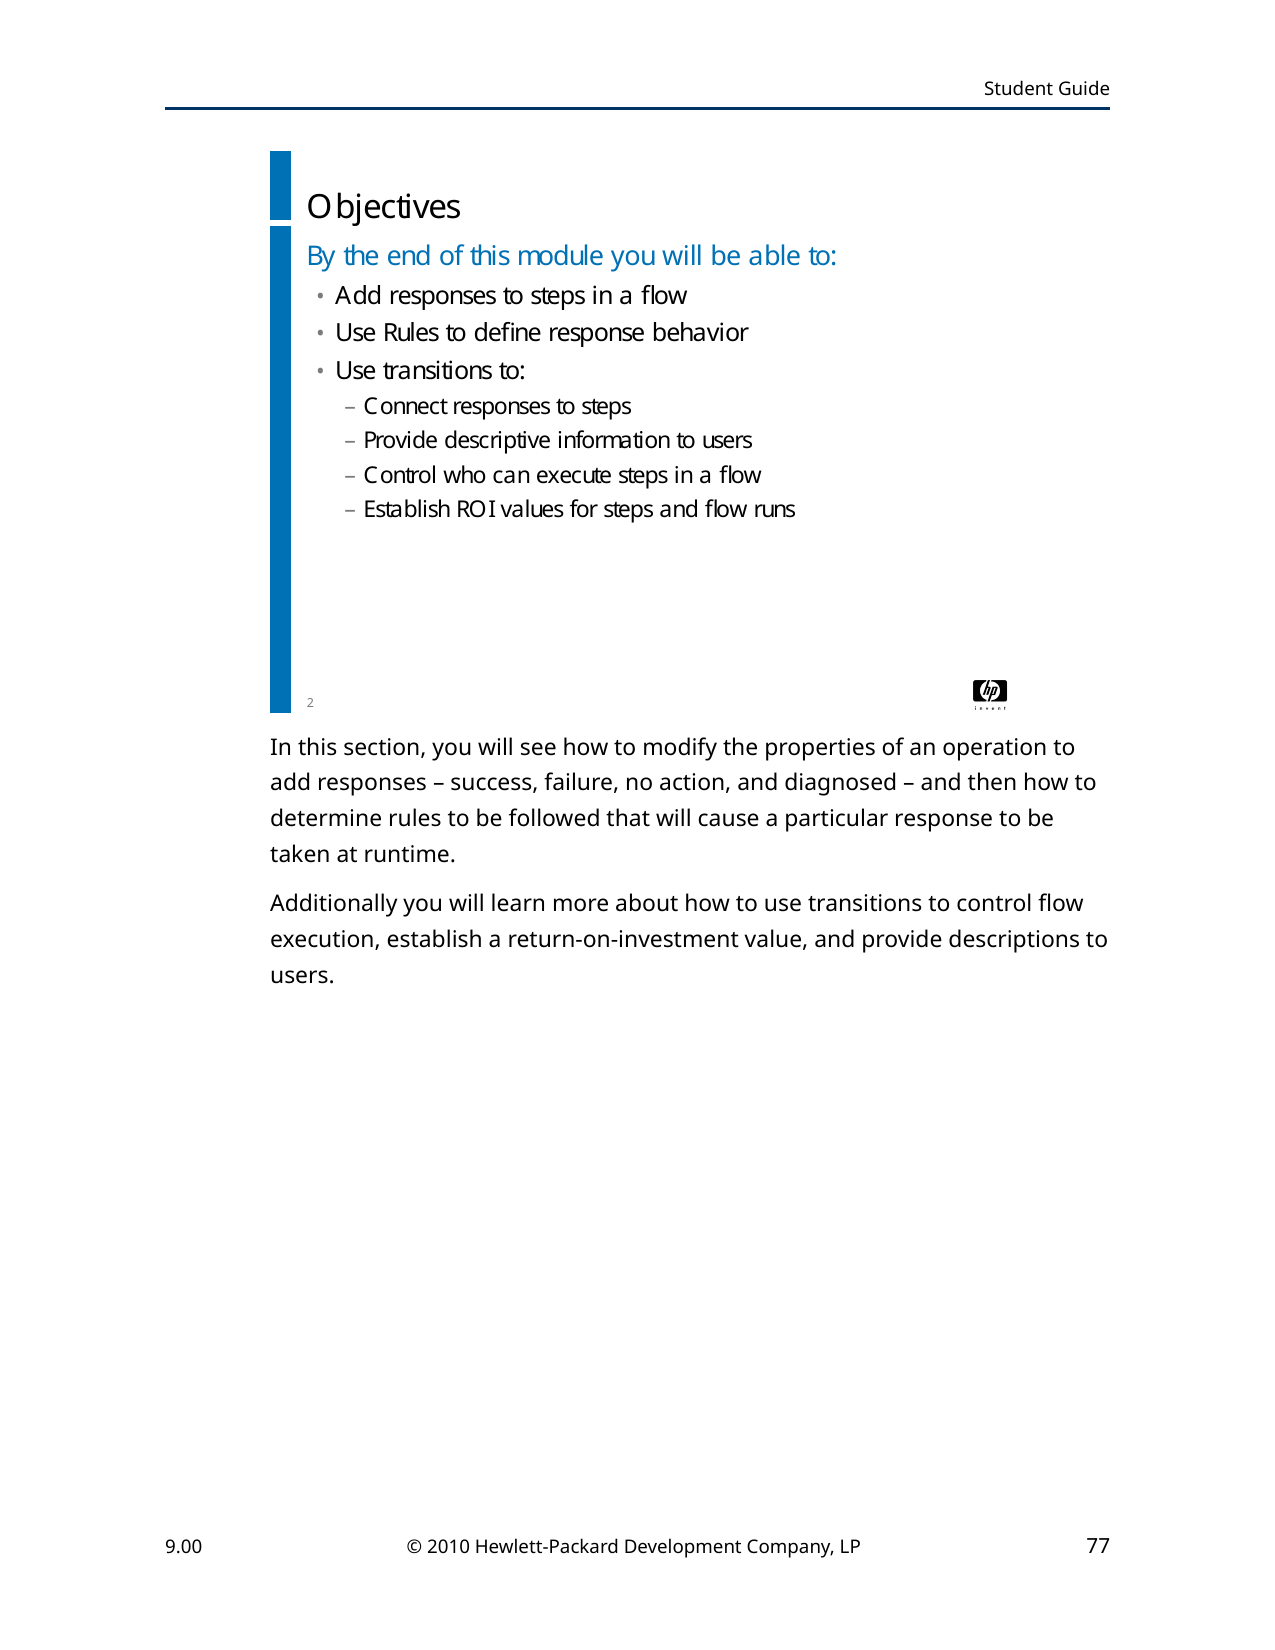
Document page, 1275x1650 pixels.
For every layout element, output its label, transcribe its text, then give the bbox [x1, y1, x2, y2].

text Additionally you will learn more about how to use transitions to control flow execution, establish a return-on-investment value, and provide descriptions to users. [270, 887, 1110, 990]
text In this section, you will see how to modify the properties of an operation to add responses – success, failure, no action, and diagnosed – and then how to determine rules to be followed that will cause a particular response to be taken at runtime. [270, 730, 1110, 869]
